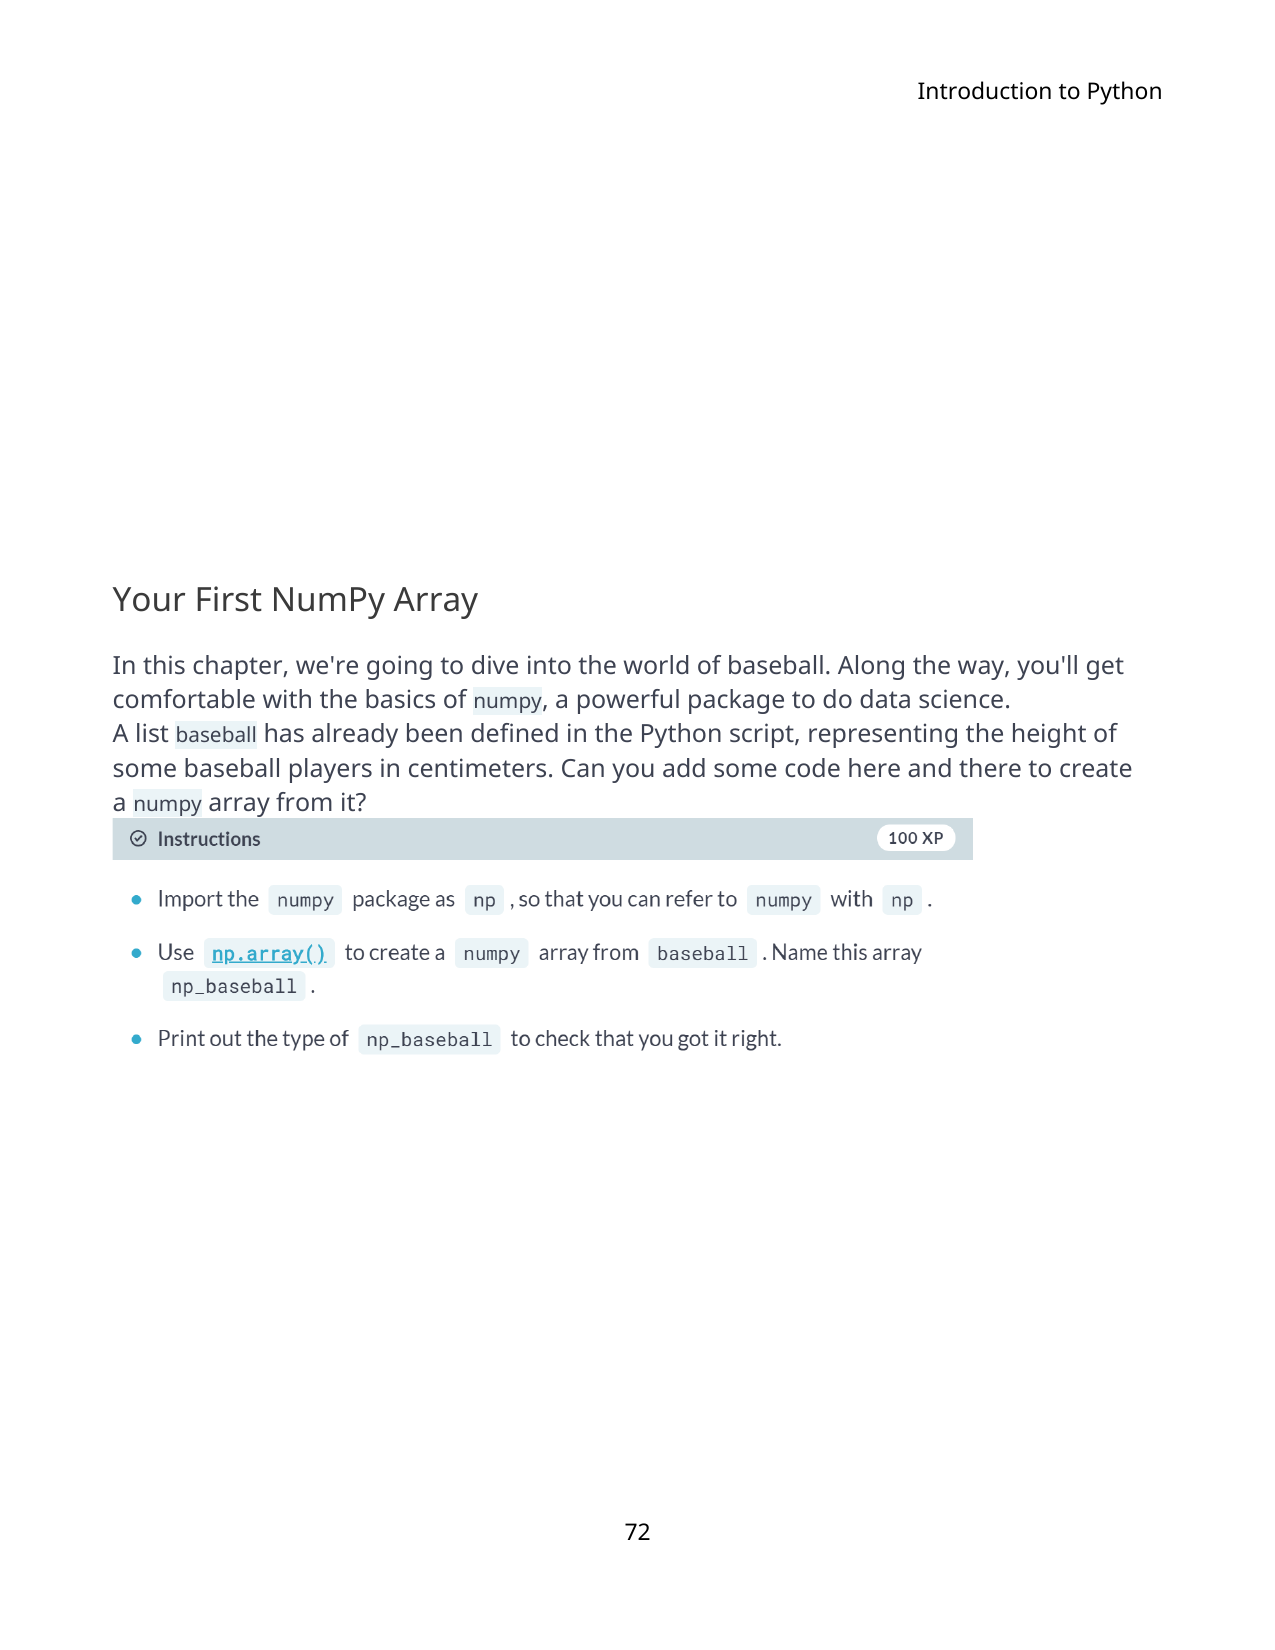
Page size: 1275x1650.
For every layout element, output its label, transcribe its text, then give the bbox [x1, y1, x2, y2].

text A list baseball has already been defined in the Python script, representing the height of some baseball players in centimeters. Can you add some code here and there to create a numpy array from it? [112, 716, 1162, 818]
text In this chapter, we're going to dive into the world of baseball. Along the way, you'll get comfortable with the basics of numpy, a powerful package to do data science. [112, 648, 1162, 716]
subtitle Your First NumPy Array [112, 576, 1162, 621]
picture [112, 818, 973, 1061]
